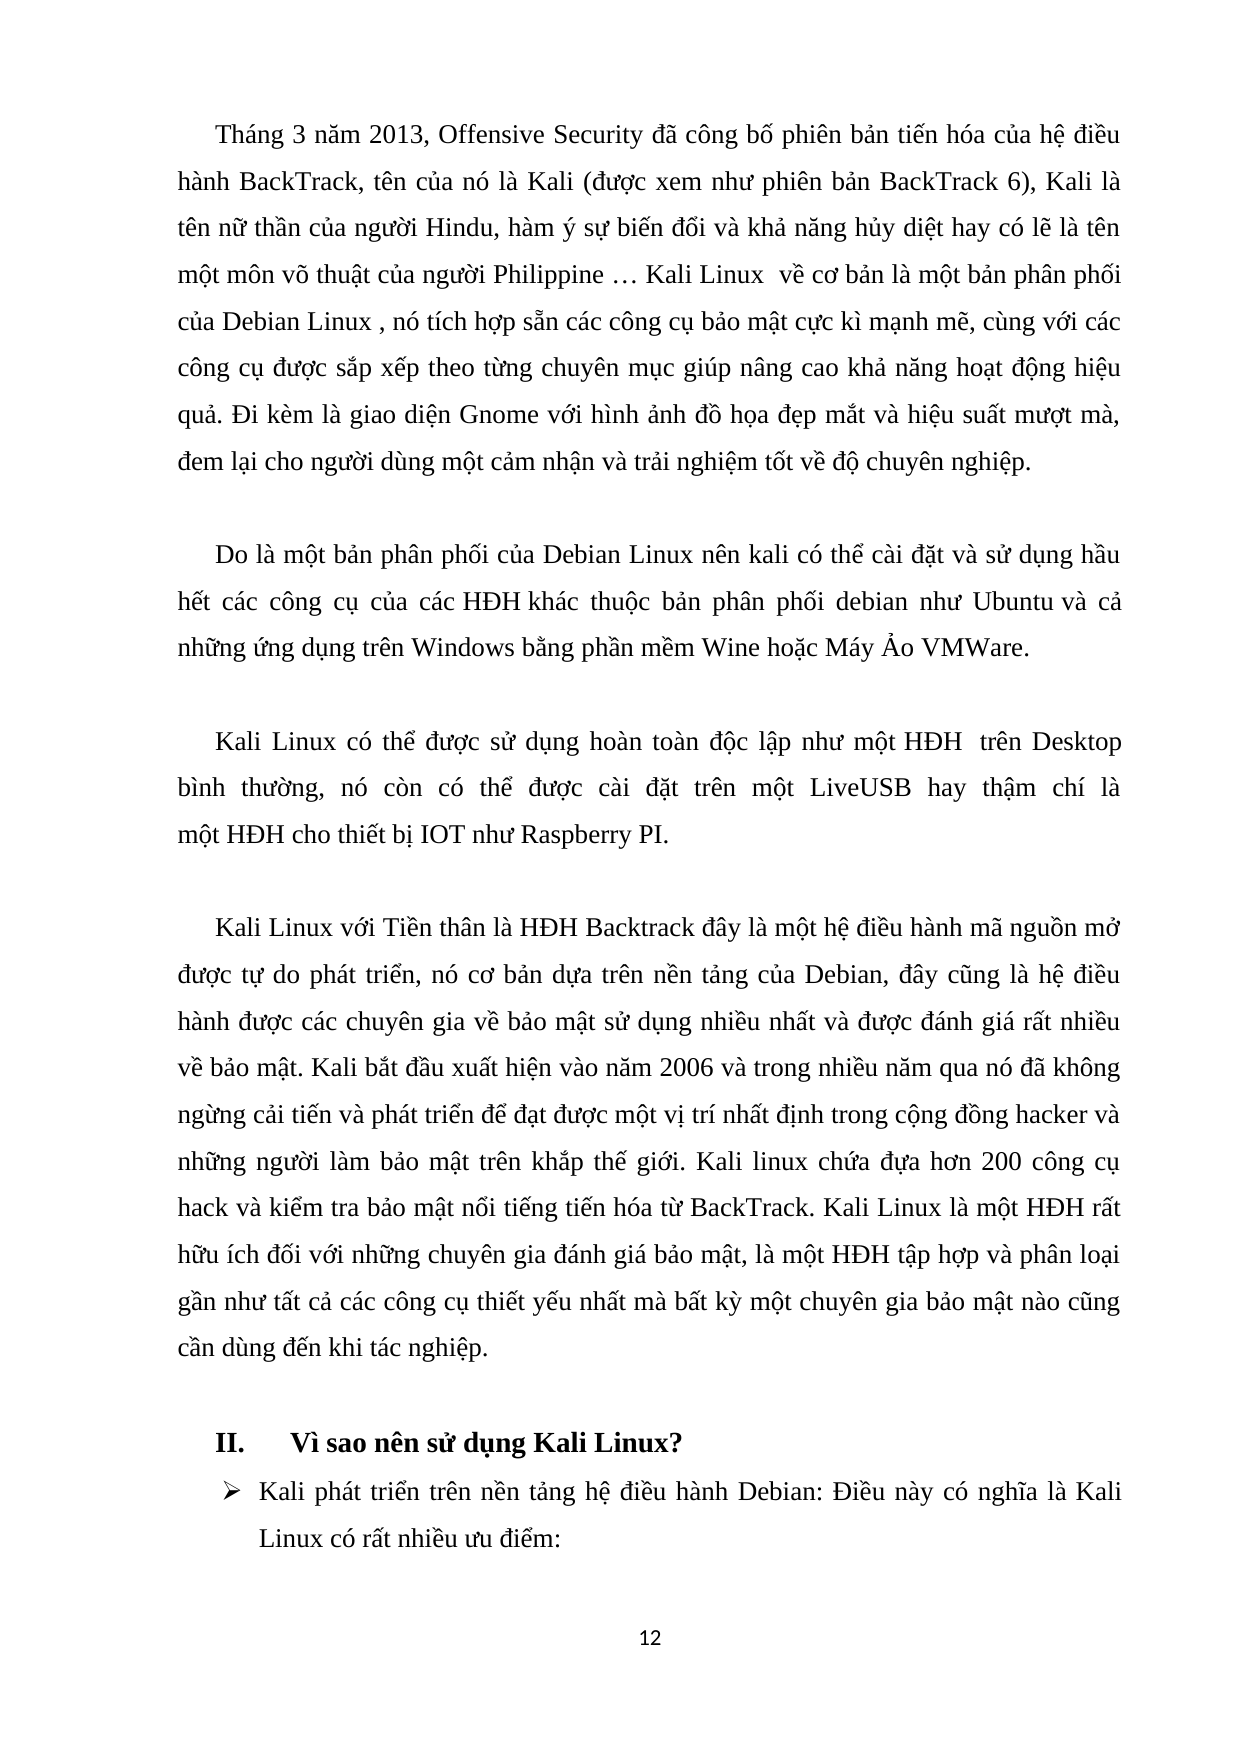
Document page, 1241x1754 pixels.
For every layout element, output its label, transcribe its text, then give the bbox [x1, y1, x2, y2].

text Kali Linux với Tiền thân là HĐH Backtrack đây là một hệ điều hành mã nguồn mở được tự do phát triển, nó cơ bản dựa trên nền tảng của Debian, đây cũng là hệ điều hành được các chuyên gia về bảo mật sử dụng nhiều nhất và được đánh giá rất nhiều về bảo mật. Kali bắt đầu xuất hiện vào năm 2006 và trong nhiều năm qua nó đã không ngừng cải tiến và phát triển để đạt được một vị trí nhất định trong cộng đồng hacker và những người làm bảo mật trên khắp thế giới. Kali linux chứa đựa hơn 200 công cụ hack và kiểm tra bảo mật nổi tiếng tiến hóa từ BackTrack. Kali Linux là một HĐH rất hữu ích đối với những chuyên gia đánh giá bảo mật, là một HĐH tập hợp và phân loại gần như tất cả các công cụ thiết yếu nhất mà bất kỳ một chuyên gia bảo mật nào cũng cần dùng đến khi tác nghiệp. [177, 911, 1122, 1363]
text Do là một bản phân phối của Debian Linux nên kali có thể cài đặt và sử dụng hầu hết các công cụ của các HĐH khác thuộc bản phân phối debian như Ubuntu và cả những ứng dụng trên Windows bằng phần mềm Wine hoặc Máy Ảo VMWare. [177, 538, 1122, 663]
text Tháng 3 năm 2013, Offensive Security đã công bố phiên bản tiến hóa của hệ điều hành BackTrack, tên của nó là Kali (được xem như phiên bản BackTrack 6), Kali là tên nữ thần của người Hindu, hàm ý sự biến đổi và khả năng hủy diệt hay có lẽ là tên một môn võ thuật của người Philippine … Kali Linux về cơ bản là một bản phân phối của Debian Linux , nó tích hợp sẵn các công cụ bảo mật cực kì mạnh mẽ, cùng với các công cụ được sắp xếp theo từng chuyên mục giúp nâng cao khả năng hoạt động hiệu quả. Đi kèm là giao diện Gnome với hình ảnh đồ họa đẹp mắt và hiệu suất mượt mà, đem lại cho người dùng một cảm nhận và trải nghiệm tốt về độ chuyên nghiệp. [177, 118, 1122, 476]
text Kali Linux có thể được sử dụng hoàn toàn độc lập như một HĐH trên Desktop bình thường, nó còn có thể được cài đặt trên một LiveUSB hay thậm chí là một HĐH cho thiết bị IOT như Raspberry PI. [177, 725, 1122, 849]
list Vì sao nên sử dụng Kali Linux? [215, 1425, 1122, 1458]
list Kali phát triển trên nền tảng hệ điều hành Debian: Điều này có nghĩa là Kali Linux có rất nhiều ưu điểm: [221, 1475, 1122, 1553]
